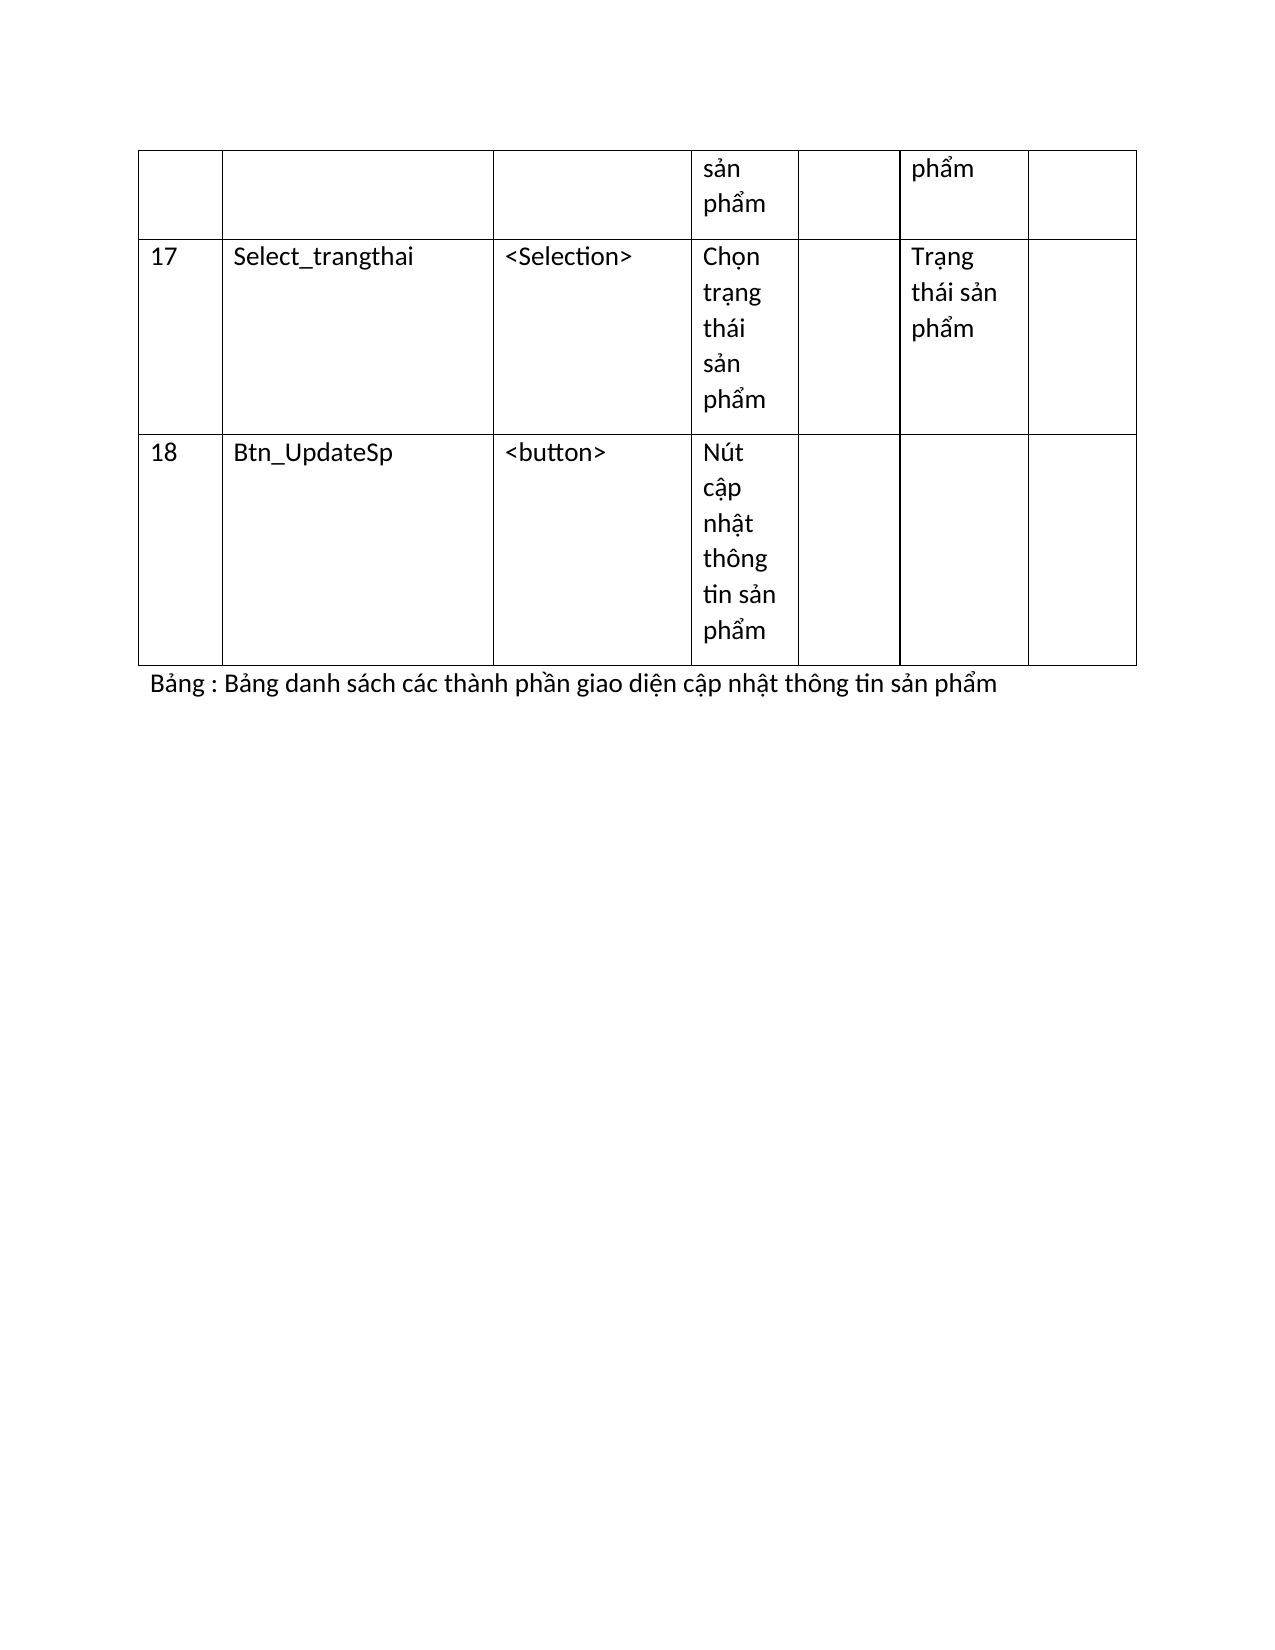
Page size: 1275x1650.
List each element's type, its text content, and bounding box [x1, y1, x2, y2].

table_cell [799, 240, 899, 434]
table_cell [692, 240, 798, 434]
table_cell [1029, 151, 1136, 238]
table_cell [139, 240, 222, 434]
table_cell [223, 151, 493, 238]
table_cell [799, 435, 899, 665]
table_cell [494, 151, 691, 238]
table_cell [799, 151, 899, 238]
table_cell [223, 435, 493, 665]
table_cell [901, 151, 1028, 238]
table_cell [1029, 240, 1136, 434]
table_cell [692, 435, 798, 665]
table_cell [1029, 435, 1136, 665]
text Bảng : Bảng danh sách các thành phần giao diện cập nhật thông tin sản phẩm [150, 666, 1125, 699]
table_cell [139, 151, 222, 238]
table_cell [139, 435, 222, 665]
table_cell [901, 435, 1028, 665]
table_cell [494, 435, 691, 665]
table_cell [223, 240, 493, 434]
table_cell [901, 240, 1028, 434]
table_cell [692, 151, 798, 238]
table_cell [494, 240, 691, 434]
